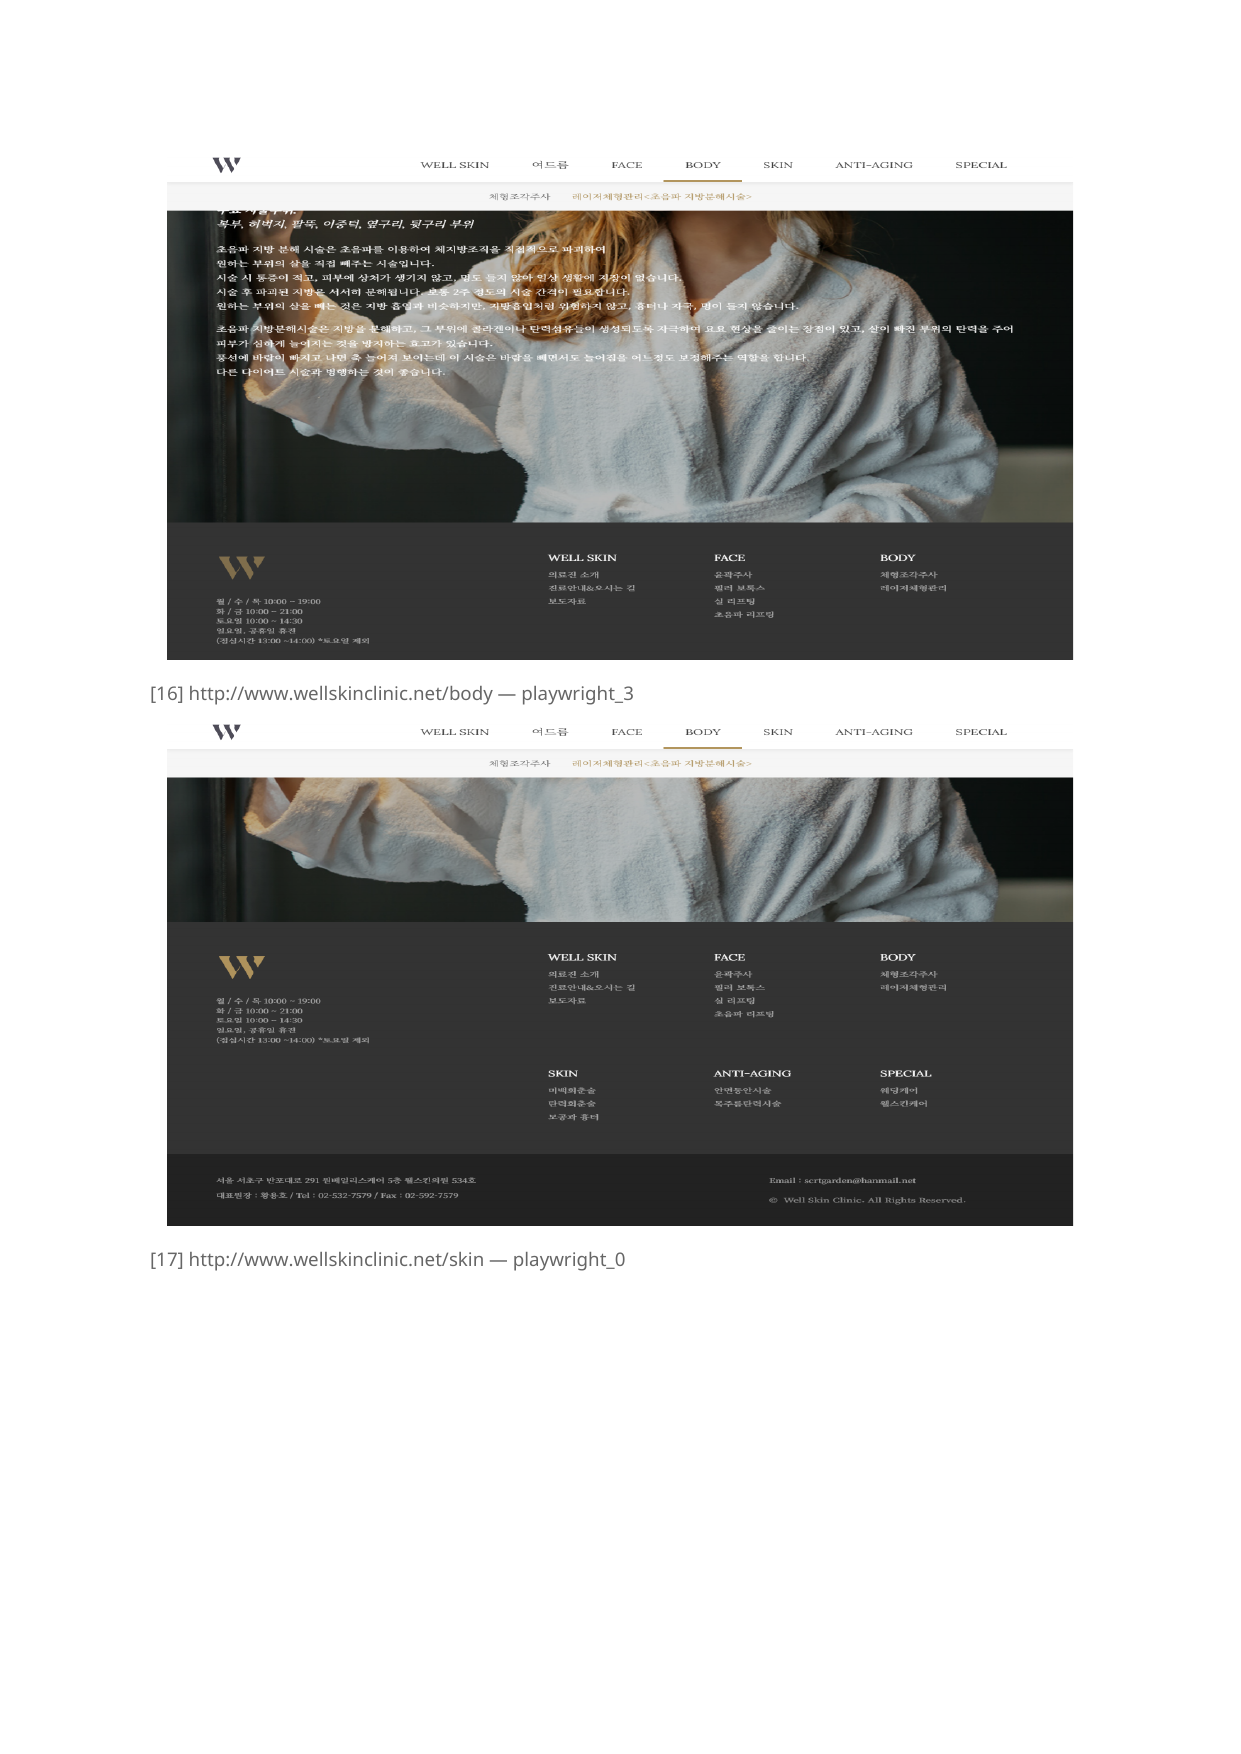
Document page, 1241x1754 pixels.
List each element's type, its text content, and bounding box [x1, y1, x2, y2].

text [16] http://www.wellskinclinic.net/body — playwright_3 [150, 680, 1090, 706]
picture [167, 150, 1074, 660]
text [17] http://www.wellskinclinic.net/skin — playwright_0 [150, 1246, 1090, 1272]
picture [167, 716, 1074, 1226]
